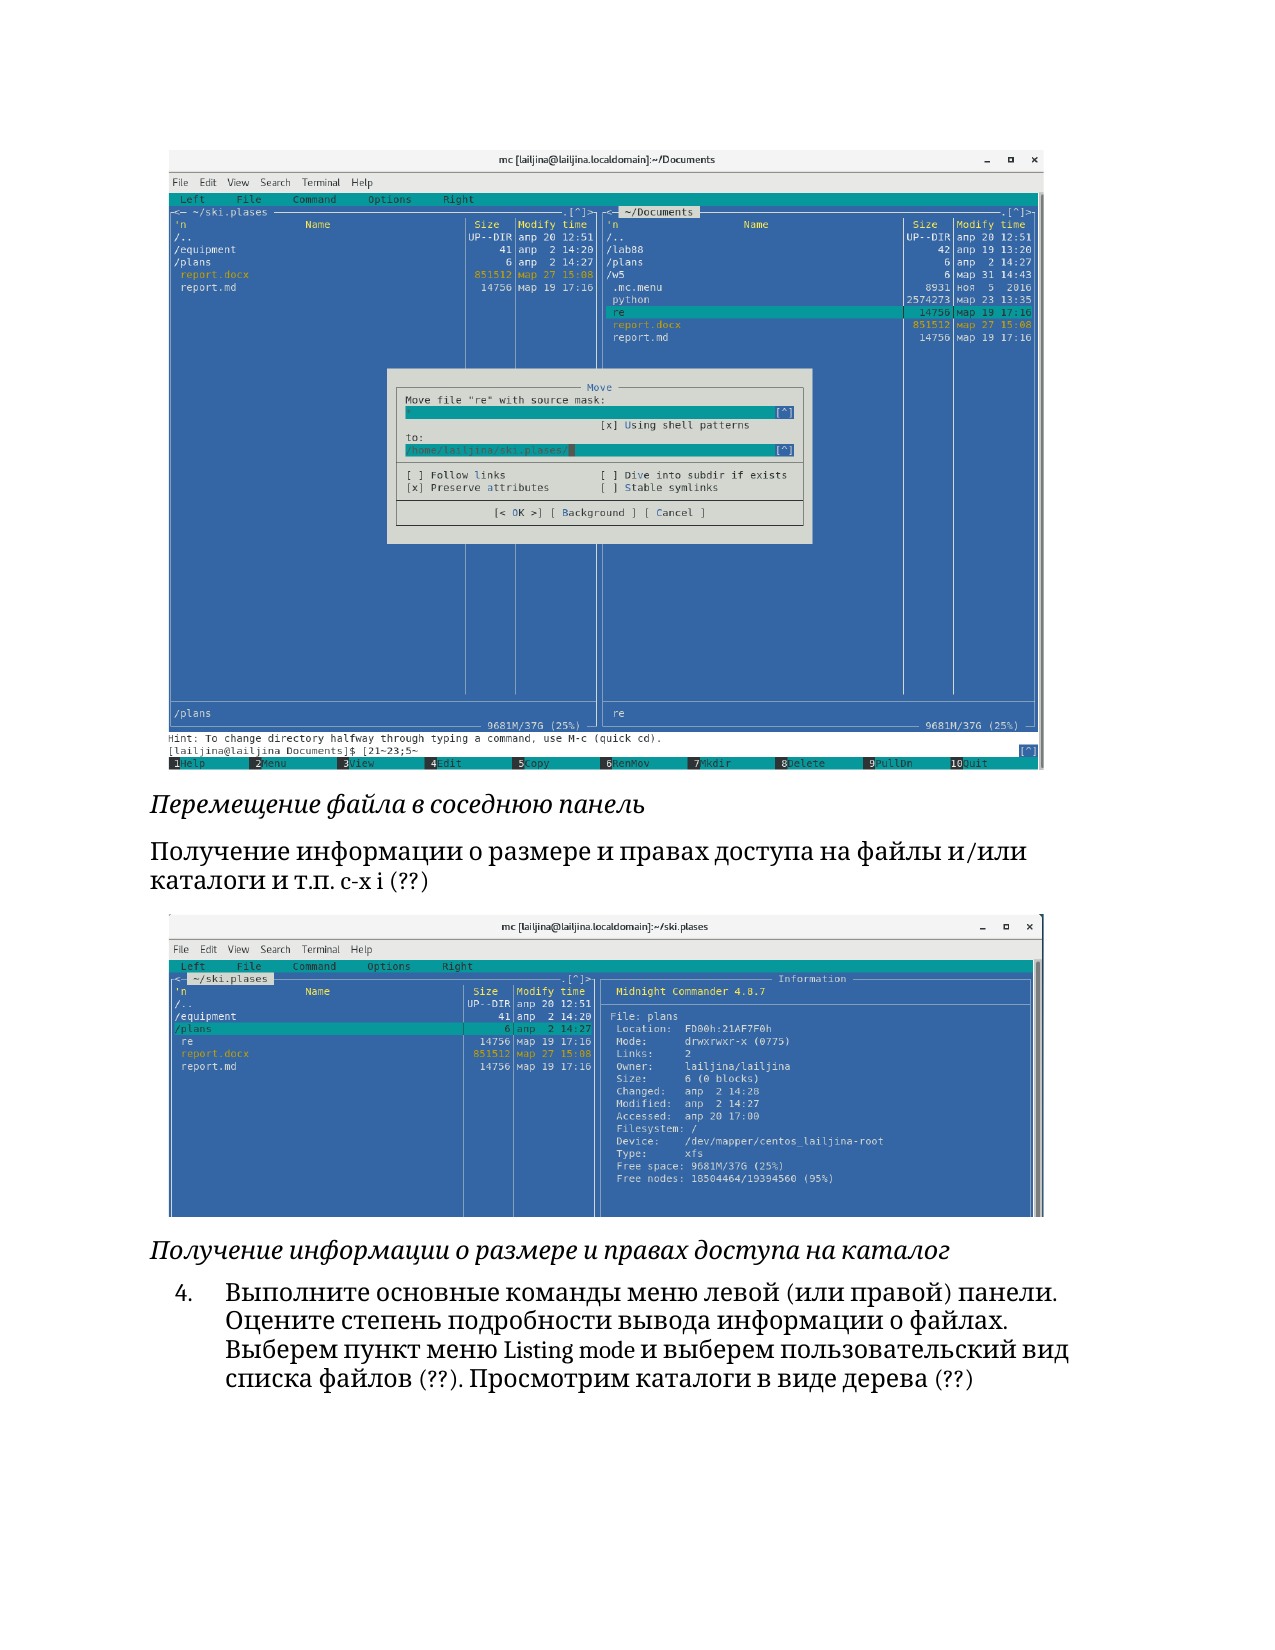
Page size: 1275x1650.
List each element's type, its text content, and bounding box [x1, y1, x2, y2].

text Получение информации о размере и правах доступа на каталог [150, 1237, 1125, 1266]
text Получение информации о размере и правах доступа на файлы и/или каталоги и т.п. c-x i (??) [150, 838, 1125, 896]
picture [168, 914, 1044, 1217]
text Перемещение файла в соседнюю панель [150, 791, 1125, 819]
picture [168, 150, 1044, 770]
list Выполните основные команды меню левой (или правой) панели. Оцените степень подробности вывода информации о файлах. Выберем пункт меню Listing mode и выберем пользовательский вид списка файлов (??). Просмотрим каталоги в виде дерева (??) [175, 1278, 1125, 1393]
